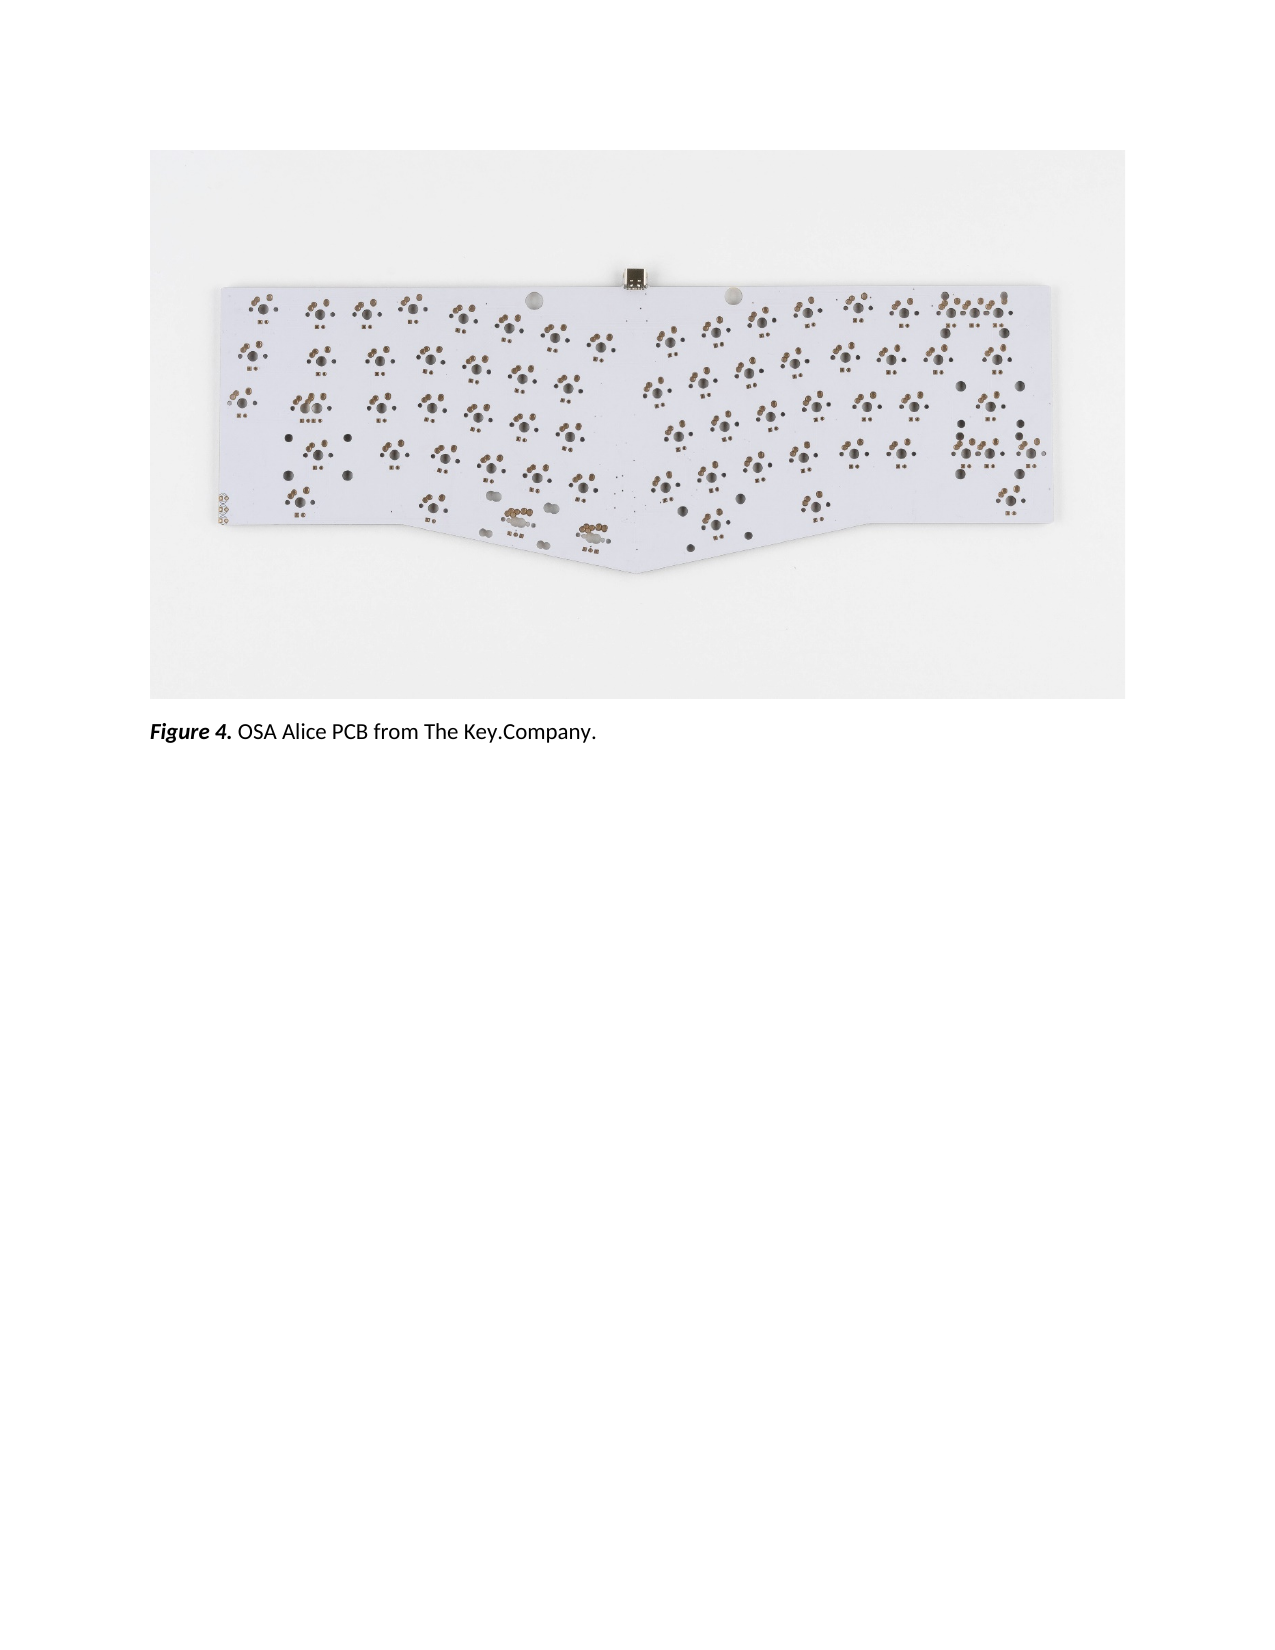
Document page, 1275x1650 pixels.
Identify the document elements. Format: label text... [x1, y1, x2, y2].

text Figure 4. OSA Alice PCB from The Key.Company. [150, 717, 1125, 745]
picture [150, 150, 1125, 699]
